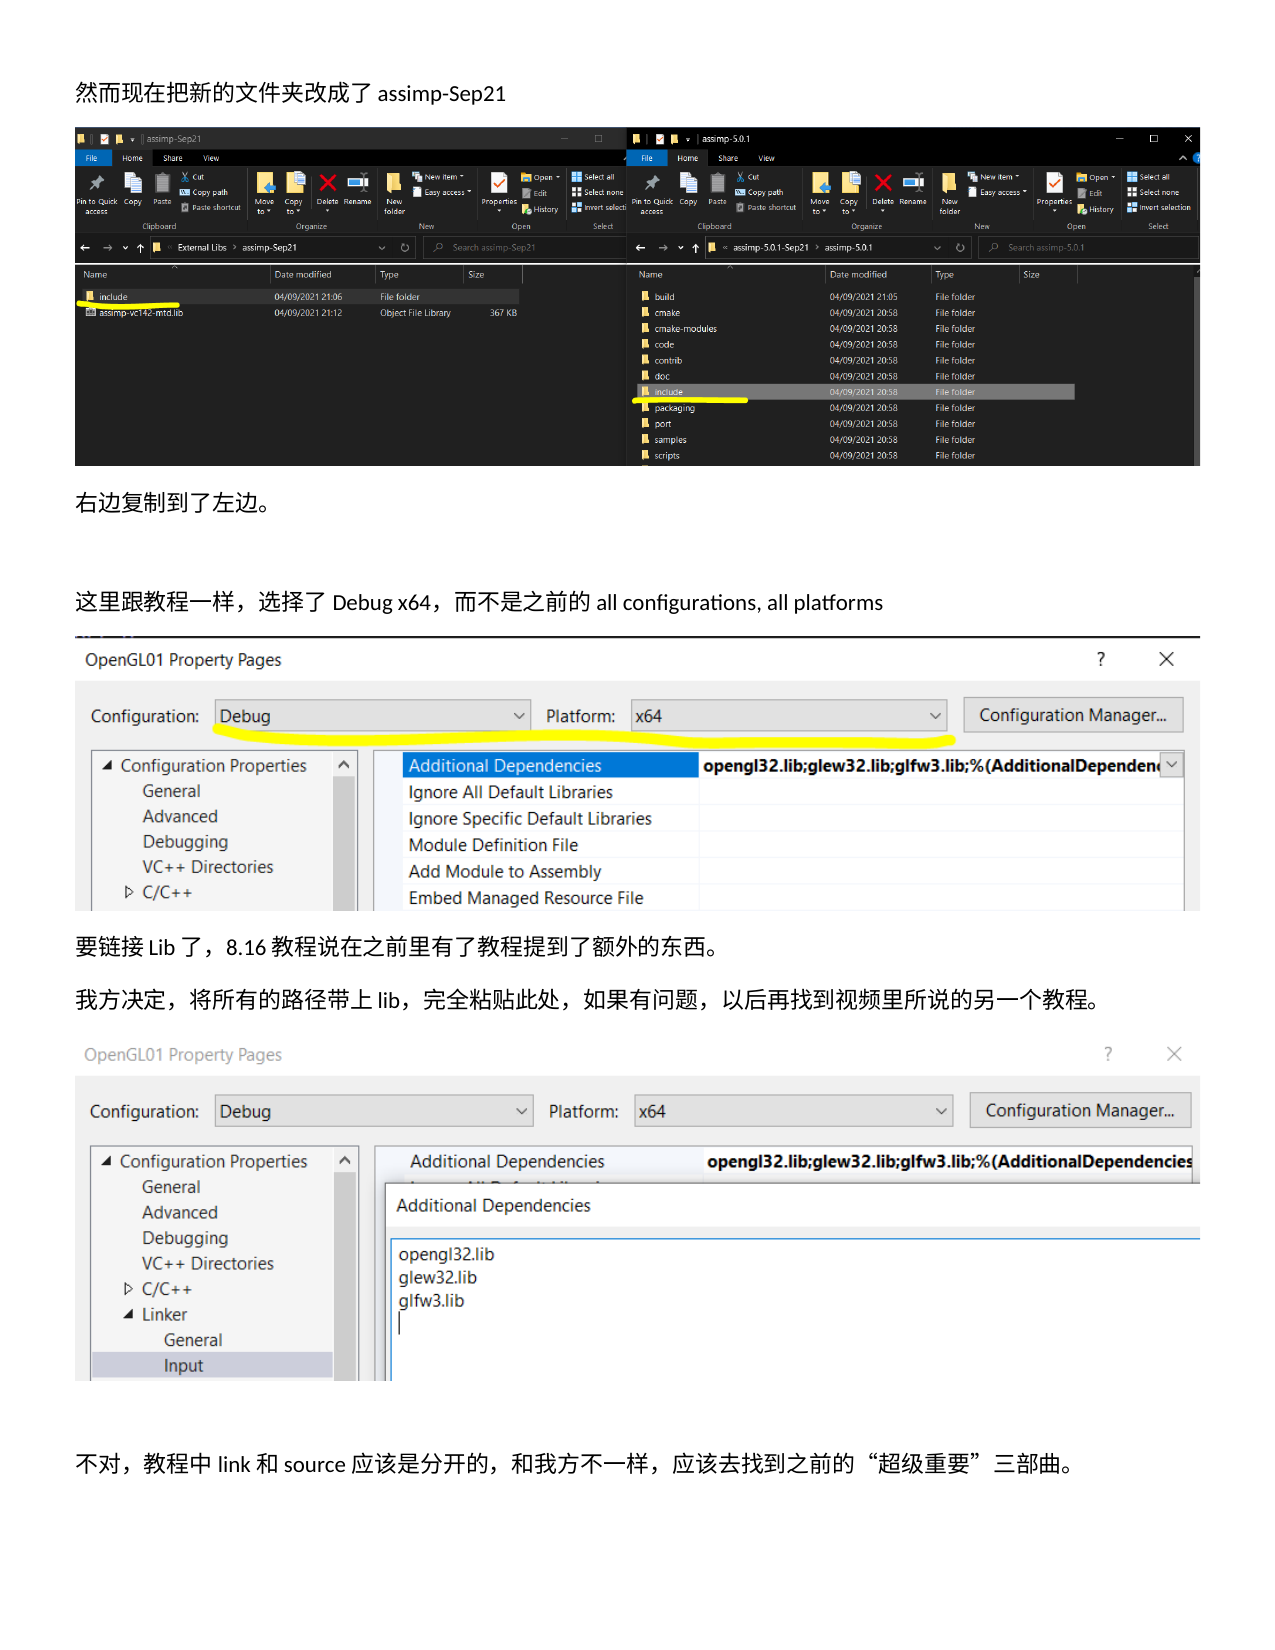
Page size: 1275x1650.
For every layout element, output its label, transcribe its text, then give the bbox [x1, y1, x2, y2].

text 要链接Lib了，8.16教程说在之前里有了教程提到了额外的东西。 [75, 929, 1200, 962]
text 右边复制到了左边。 [75, 484, 1200, 518]
text 我方决定，将所有的路径带上lib，完全粘贴此处，如果有问题，以后再找到视频里所说的另一个教程。 [75, 982, 1200, 1015]
text 这里跟教程一样，选择了 Debug x64，而不是之前的all configurations, all platforms [75, 584, 1200, 617]
picture [75, 636, 1200, 911]
text 不对，教程中 link 和 source 应该是分开的，和我方不一样，应该去找到之前的“超级重要”三部曲。 [75, 1446, 1200, 1479]
picture [75, 127, 1200, 466]
text 然而现在把新的文件夹改成了assimp-Sep21 [75, 75, 1200, 108]
picture [75, 1034, 1200, 1381]
